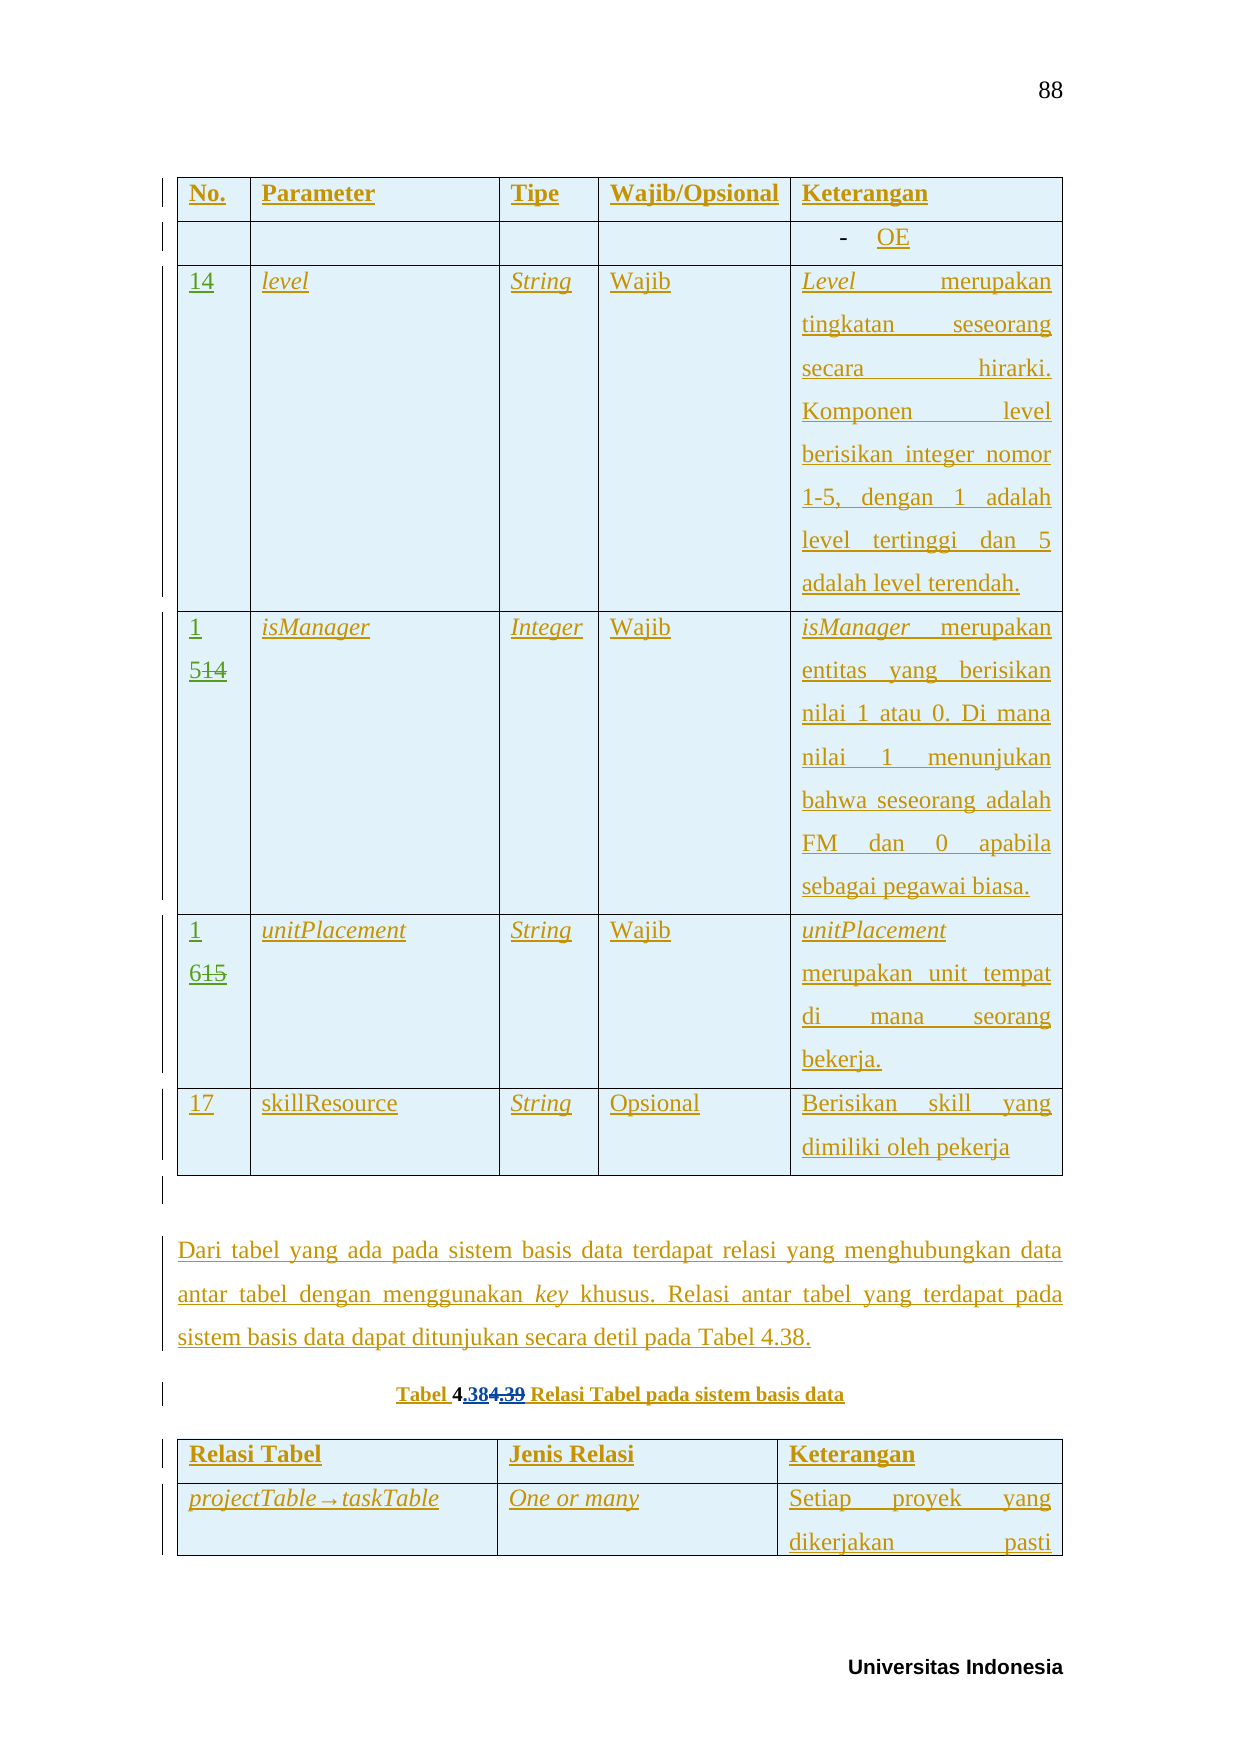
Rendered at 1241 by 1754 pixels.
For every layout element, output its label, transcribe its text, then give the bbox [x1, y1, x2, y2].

text 4 [177, 1382, 1063, 1406]
